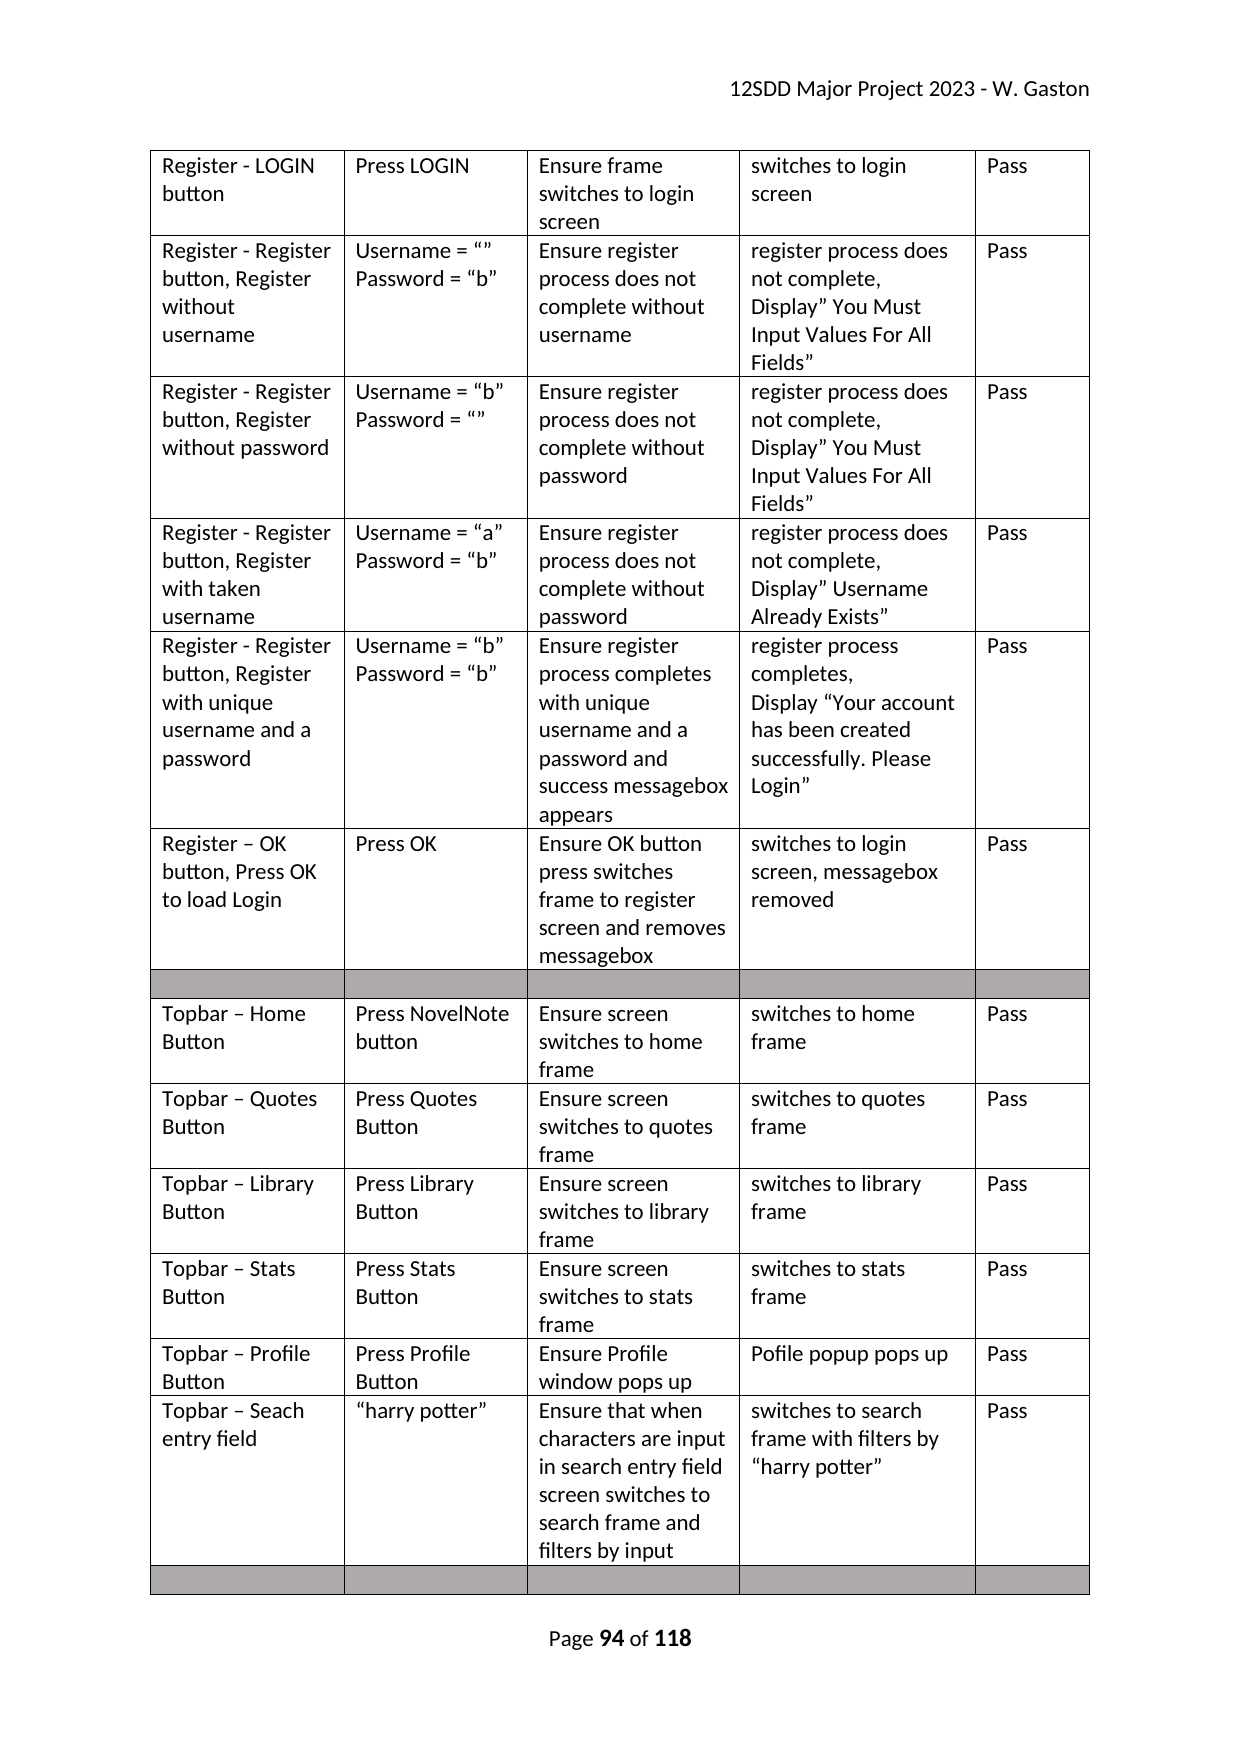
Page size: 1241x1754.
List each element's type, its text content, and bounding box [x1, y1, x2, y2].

table_cell register process completes, Display “Your account has been created successfully. Please Login” [740, 632, 975, 828]
table_cell Ensure OK button press switches frame to register screen and removes messagebox [528, 829, 739, 969]
table_cell Pofile popup pops up [740, 1339, 975, 1395]
table_cell [976, 1566, 1089, 1594]
table_cell Username = “b” Password = “” [345, 377, 527, 517]
table_cell [345, 970, 527, 998]
table_cell switches to library frame [740, 1169, 975, 1253]
table_cell Ensure register process does not complete without password [528, 519, 739, 631]
table_cell Register - LOGIN button [151, 151, 344, 235]
table_cell [740, 970, 975, 998]
table_cell Pass [976, 377, 1089, 517]
table_cell Press OK [345, 829, 527, 969]
table_cell Pass [976, 1396, 1089, 1564]
table_cell Register - Register button, Register without password [151, 377, 344, 517]
table_cell Ensure screen switches to home frame [528, 999, 739, 1083]
table_cell Ensure that when characters are input in search entry field screen switches to search frame and filters by input [528, 1396, 739, 1564]
table_cell Ensure screen switches to quotes frame [528, 1084, 739, 1168]
table_cell Pass [976, 1254, 1089, 1338]
table_cell Username = “a” Password = “b” [345, 519, 527, 631]
table_cell Topbar – Home Button [151, 999, 344, 1083]
table_cell [528, 1566, 739, 1594]
table_cell [151, 1566, 344, 1594]
table_cell Pass [976, 1169, 1089, 1253]
table_cell Ensure register process does not complete without password [528, 377, 739, 517]
table_cell Topbar – Profile Button [151, 1339, 344, 1395]
table_cell switches to login screen, messagebox removed [740, 829, 975, 969]
table_cell register process does not complete, Display” You Must Input Values For All Fields” [740, 236, 975, 376]
table_cell switches to quotes frame [740, 1084, 975, 1168]
table_cell Press LOGIN [345, 151, 527, 235]
table_cell “harry potter” [345, 1396, 527, 1564]
table_cell Ensure register process completes with unique username and a password and success messagebox appears [528, 632, 739, 828]
table_cell Register - Register button, Register with unique username and a password [151, 632, 344, 828]
table_cell switches to home frame [740, 999, 975, 1083]
table_cell Ensure screen switches to stats frame [528, 1254, 739, 1338]
table_cell register process does not complete, Display” Username Already Exists” [740, 519, 975, 631]
table_cell [740, 1566, 975, 1594]
table_cell Pass [976, 1084, 1089, 1168]
table_cell Pass [976, 151, 1089, 235]
table_cell Press Library Button [345, 1169, 527, 1253]
table_cell Pass [976, 999, 1089, 1083]
table_cell Register - Register button, Register without username [151, 236, 344, 376]
table_cell Username = “” Password = “b” [345, 236, 527, 376]
table_cell Ensure register process does not complete without username [528, 236, 739, 376]
table_cell [976, 970, 1089, 998]
table_cell Ensure Profile window pops up [528, 1339, 739, 1395]
table_cell Topbar – Library Button [151, 1169, 344, 1253]
table_cell Topbar – Quotes Button [151, 1084, 344, 1168]
table_cell Ensure screen switches to library frame [528, 1169, 739, 1253]
table_cell [345, 1566, 527, 1594]
table_cell Press Quotes Button [345, 1084, 527, 1168]
table_cell Pass [976, 632, 1089, 828]
table_cell Register - Register button, Register with taken username [151, 519, 344, 631]
table_cell Pass [976, 829, 1089, 969]
table_cell switches to stats frame [740, 1254, 975, 1338]
table_cell Topbar – Stats Button [151, 1254, 344, 1338]
table_cell Pass [976, 1339, 1089, 1395]
table_cell register process does not complete, Display” You Must Input Values For All Fields” [740, 377, 975, 517]
table_cell Topbar – Seach entry field [151, 1396, 344, 1564]
table_cell Press Profile Button [345, 1339, 527, 1395]
table_cell Register – OK button, Press OK to load Login [151, 829, 344, 969]
table_cell switches to search frame with filters by “harry potter” [740, 1396, 975, 1564]
table_cell Pass [976, 236, 1089, 376]
table_cell Pass [976, 519, 1089, 631]
table_cell Press Stats Button [345, 1254, 527, 1338]
table_cell [151, 970, 344, 998]
table_cell Username = “b” Password = “b” [345, 632, 527, 828]
table_cell [528, 970, 739, 998]
table_cell Press NovelNote button [345, 999, 527, 1083]
table_cell Ensure frame switches to login screen [528, 151, 739, 235]
table_cell switches to login screen [740, 151, 975, 235]
